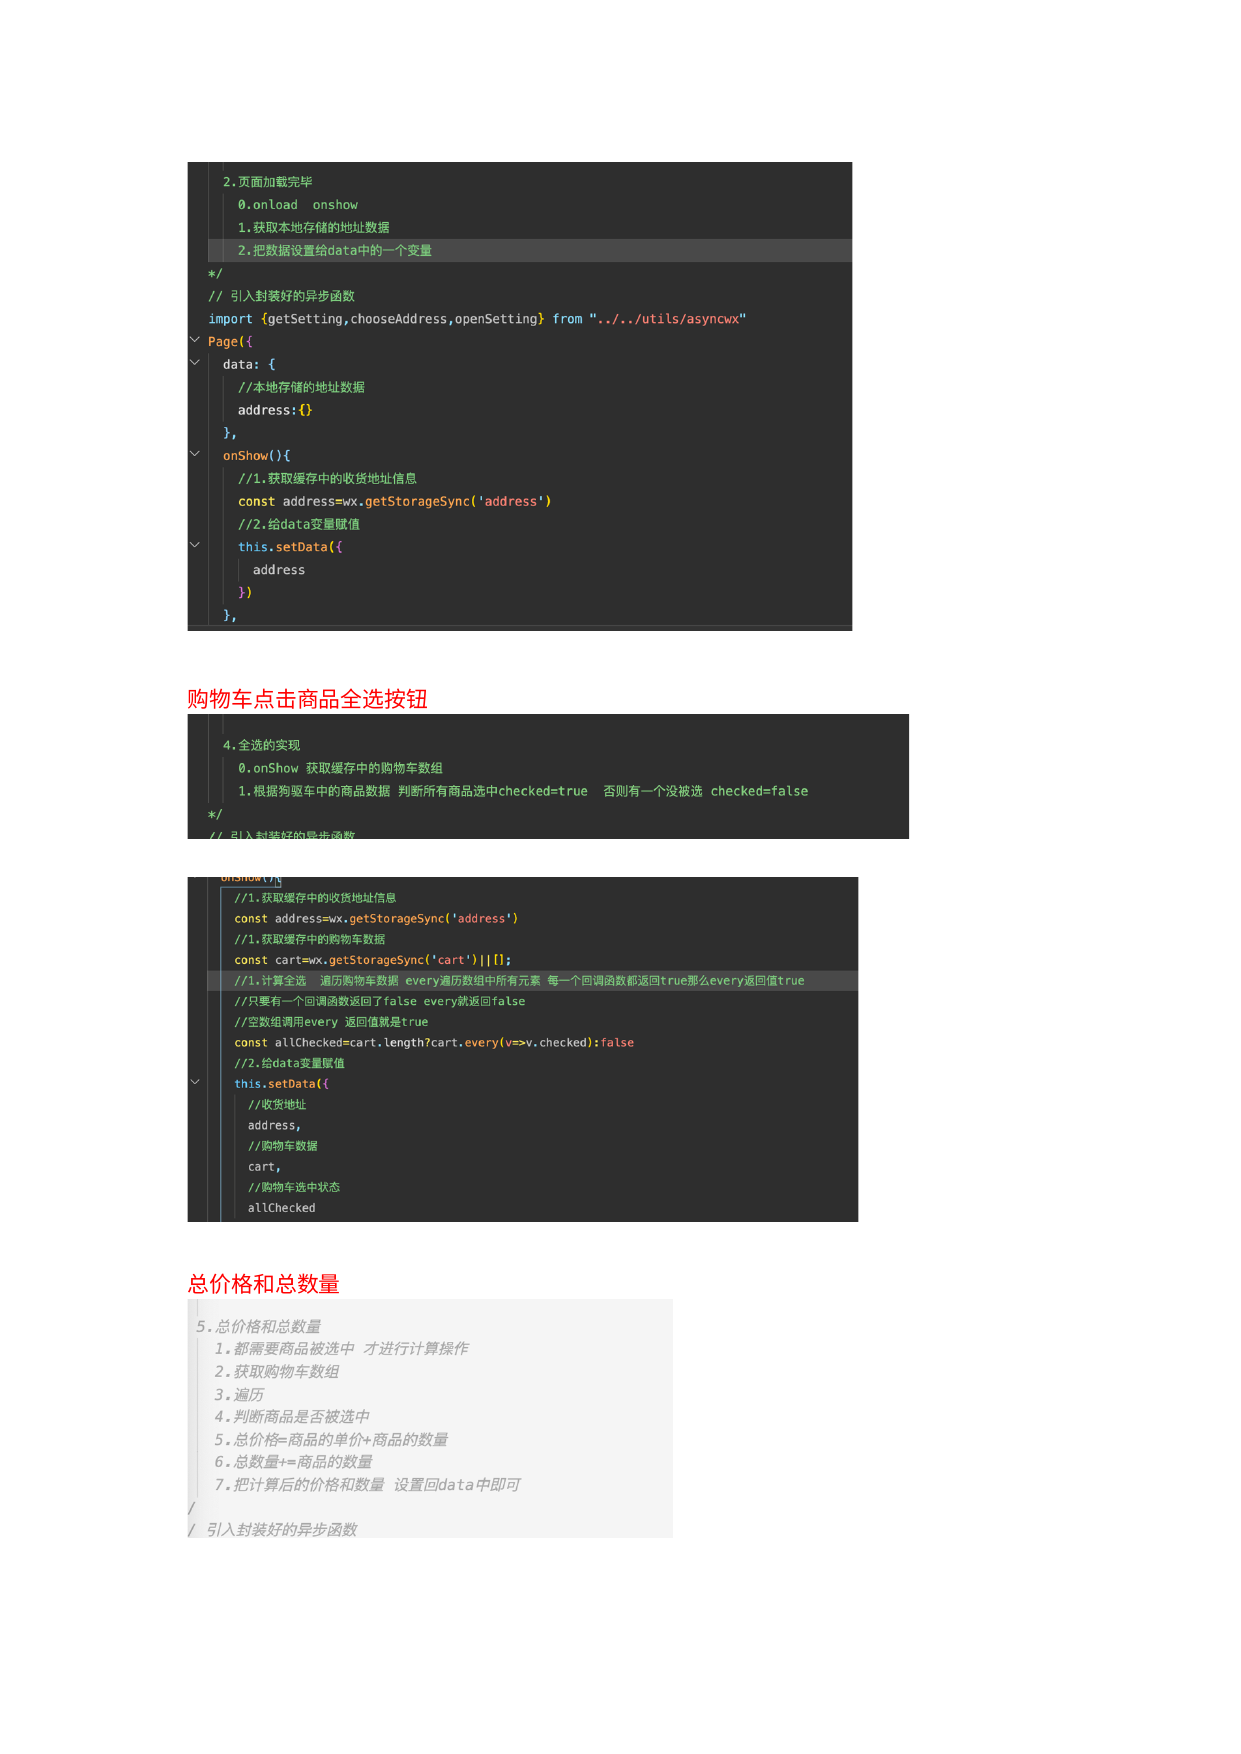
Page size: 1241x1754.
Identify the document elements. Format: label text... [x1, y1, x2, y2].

text 总价格和总数量 [187, 1267, 1053, 1299]
picture [187, 877, 859, 1222]
picture [187, 714, 910, 839]
picture [187, 162, 853, 631]
text 购物车点击商品全选按钮 [187, 682, 1053, 714]
picture [187, 1299, 673, 1538]
